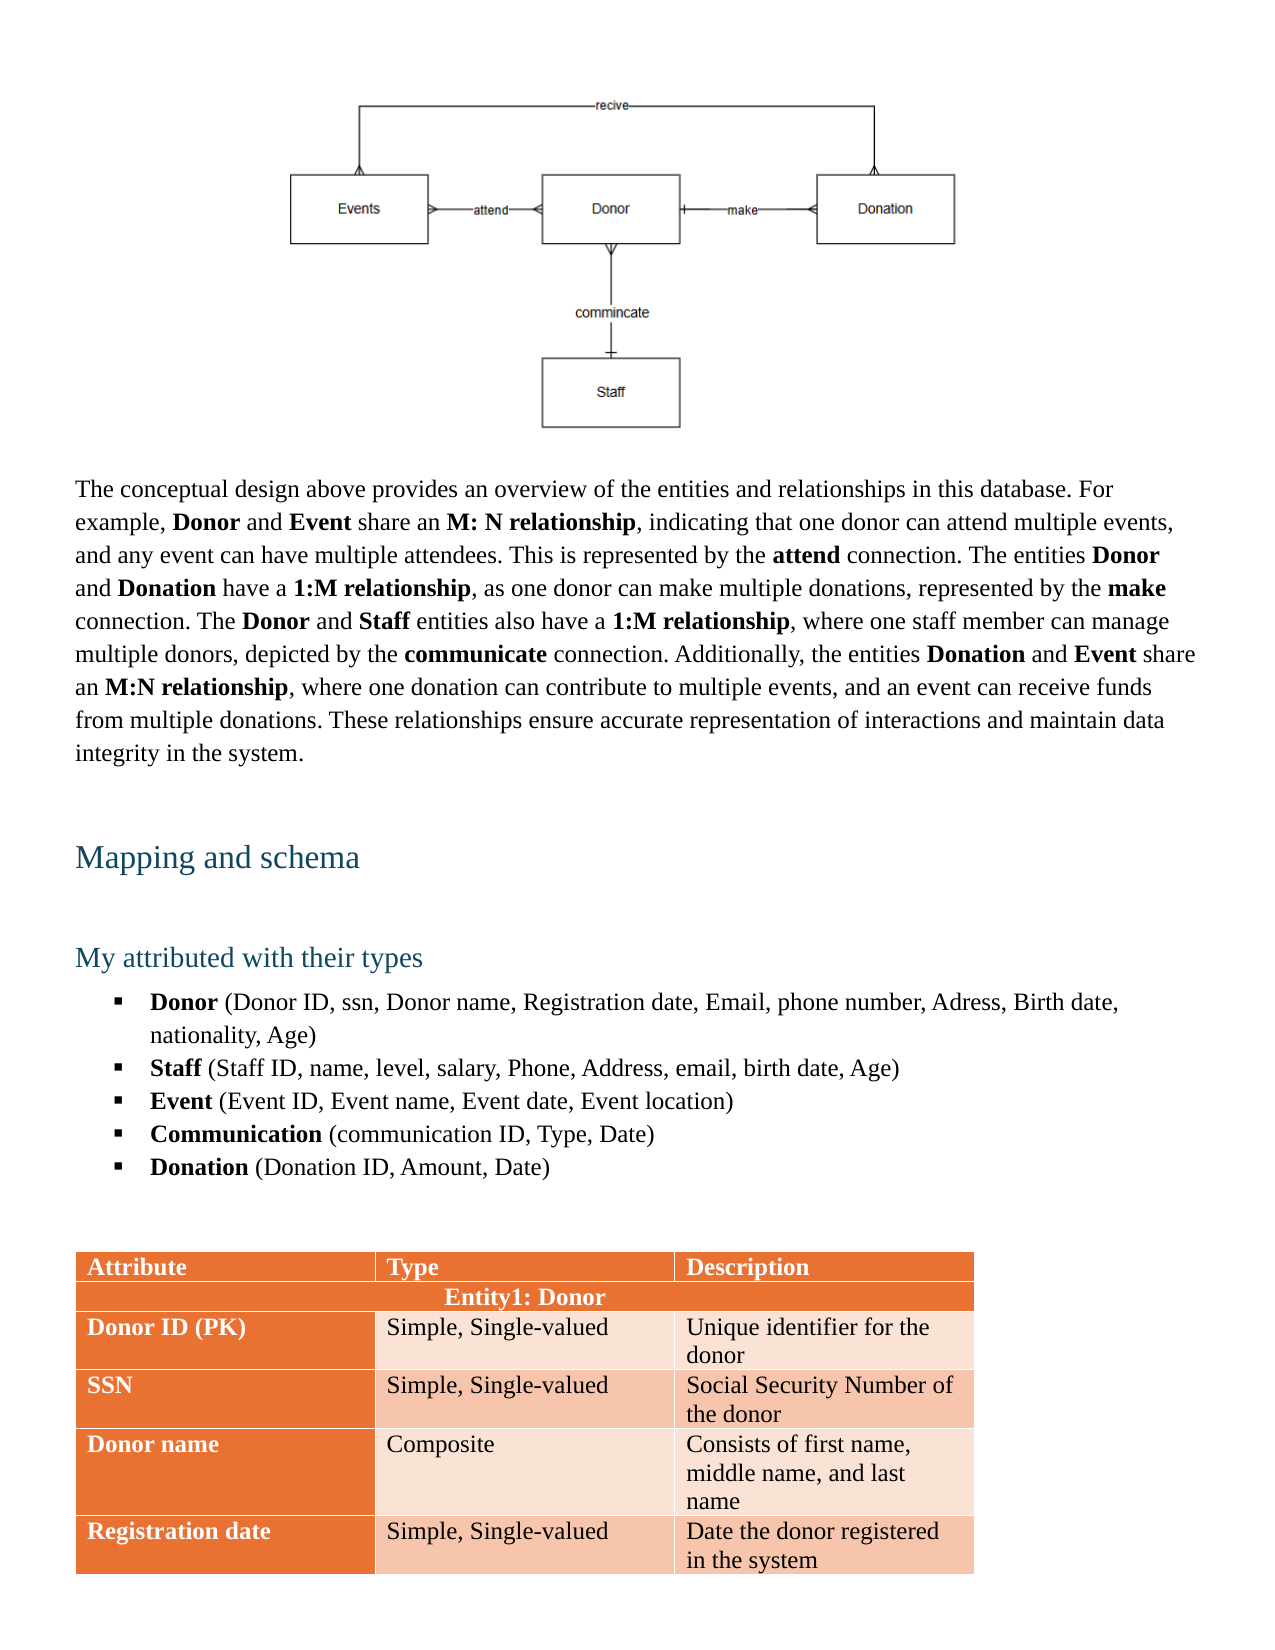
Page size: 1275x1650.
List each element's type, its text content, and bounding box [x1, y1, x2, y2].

table_cell Consists of first name, middle name, and last name [675, 1429, 974, 1515]
table_cell Social Security Number of the donor [675, 1370, 974, 1428]
list Donation (Donation ID, Amount, Date) [112, 1152, 1200, 1181]
subtitle Mapping and schema [75, 838, 1200, 876]
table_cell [376, 1516, 674, 1574]
text The conceptual design above provides an overview of the entities and relationships in this database. For example, Donor and Event share an M: N relationship, indicating that one donor can attend multiple events, and any event can have multiple attendees. This is represented by the attend connection. The entities Donor and Donation have a 1:M relationship, as one donor can make multiple donations, represented by the make connection. The Donor and Staff entities also have a 1:M relationship, where one staff member can manage multiple donors, depicted by the communicate connection. Additionally, the entities Donation and Event share an M:N relationship, where one donation can contribute to multiple events, and an event can receive funds from multiple donations. These relationships ensure accurate representation of interactions and maintain data integrity in the system. [75, 474, 1200, 767]
list Staff (Staff ID, name, level, salary, Phone, Address, email, birth date, Age) [112, 1053, 1200, 1082]
picture [282, 75, 993, 453]
table_cell Donor name [76, 1429, 375, 1515]
table_cell Entity1: Donor [76, 1282, 974, 1311]
table_header Type [376, 1252, 674, 1281]
table_cell Date the donor registered in the system [675, 1516, 974, 1574]
table_header Description [675, 1252, 974, 1281]
table_cell Simple, Single-valued [376, 1370, 674, 1428]
table_cell Registration date [76, 1516, 375, 1574]
list Donor (Donor ID, ssn, Donor name, Registration date, Email, phone number, Adress, Birth date, nationality, Age) [112, 987, 1200, 1048]
subtitle My attributed with their types [75, 940, 1200, 973]
table_cell Unique identifier for the donor [675, 1312, 974, 1369]
table_cell Simple, Single-valued [376, 1312, 674, 1369]
table_header Attribute [76, 1252, 375, 1281]
table_cell Composite [376, 1429, 674, 1515]
table_cell Donor ID (PK) [76, 1312, 375, 1369]
table_cell SSN [76, 1370, 375, 1428]
list Event (Event ID, Event name, Event date, Event location) [112, 1086, 1200, 1114]
list Communication (communication ID, Type, Date) [112, 1119, 1200, 1148]
